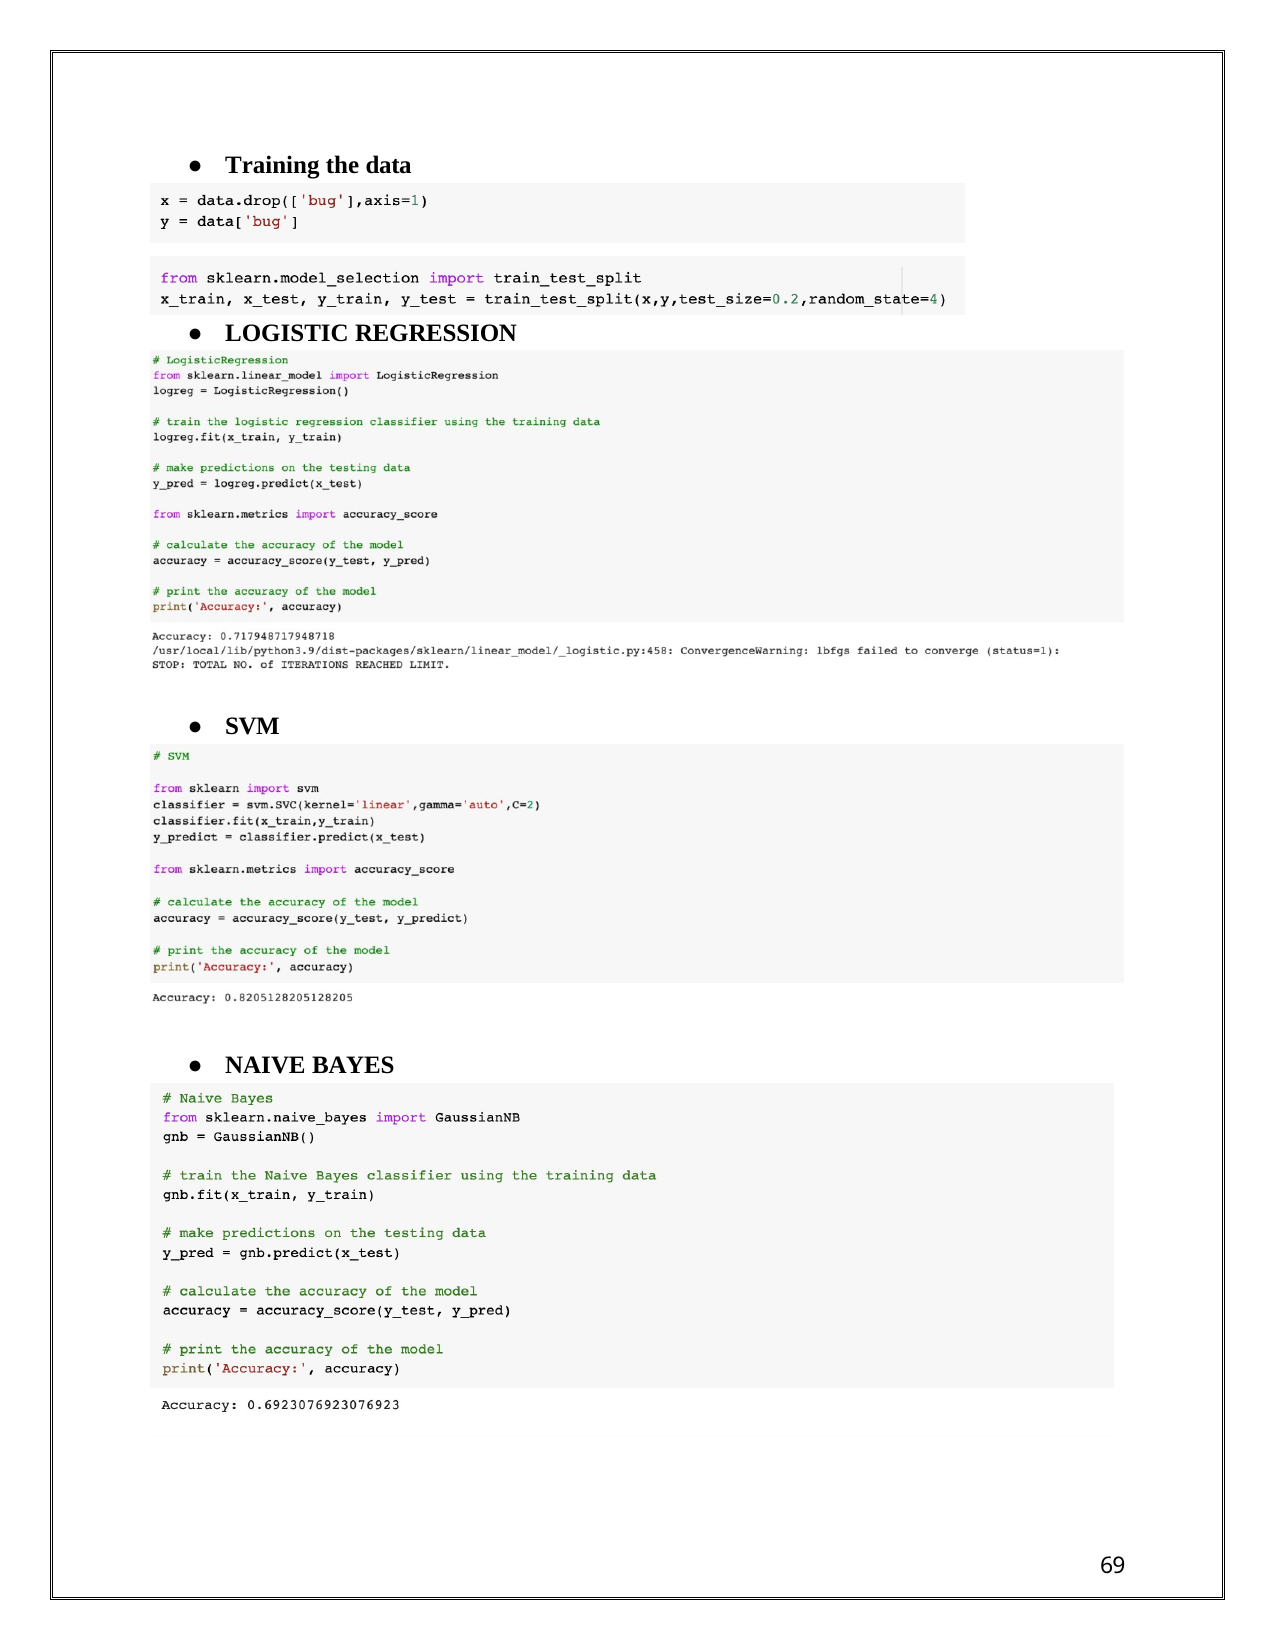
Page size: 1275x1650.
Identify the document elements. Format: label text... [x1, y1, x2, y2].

list SVM [187, 711, 1162, 740]
picture [150, 744, 1125, 1004]
list Training the data [187, 150, 1162, 179]
picture [150, 183, 187, 315]
list LOGISTIC REGRESSION [187, 182, 1162, 346]
picture [150, 1083, 1114, 1436]
list NAIVE BAYES [187, 1050, 1162, 1079]
picture [150, 350, 1124, 669]
